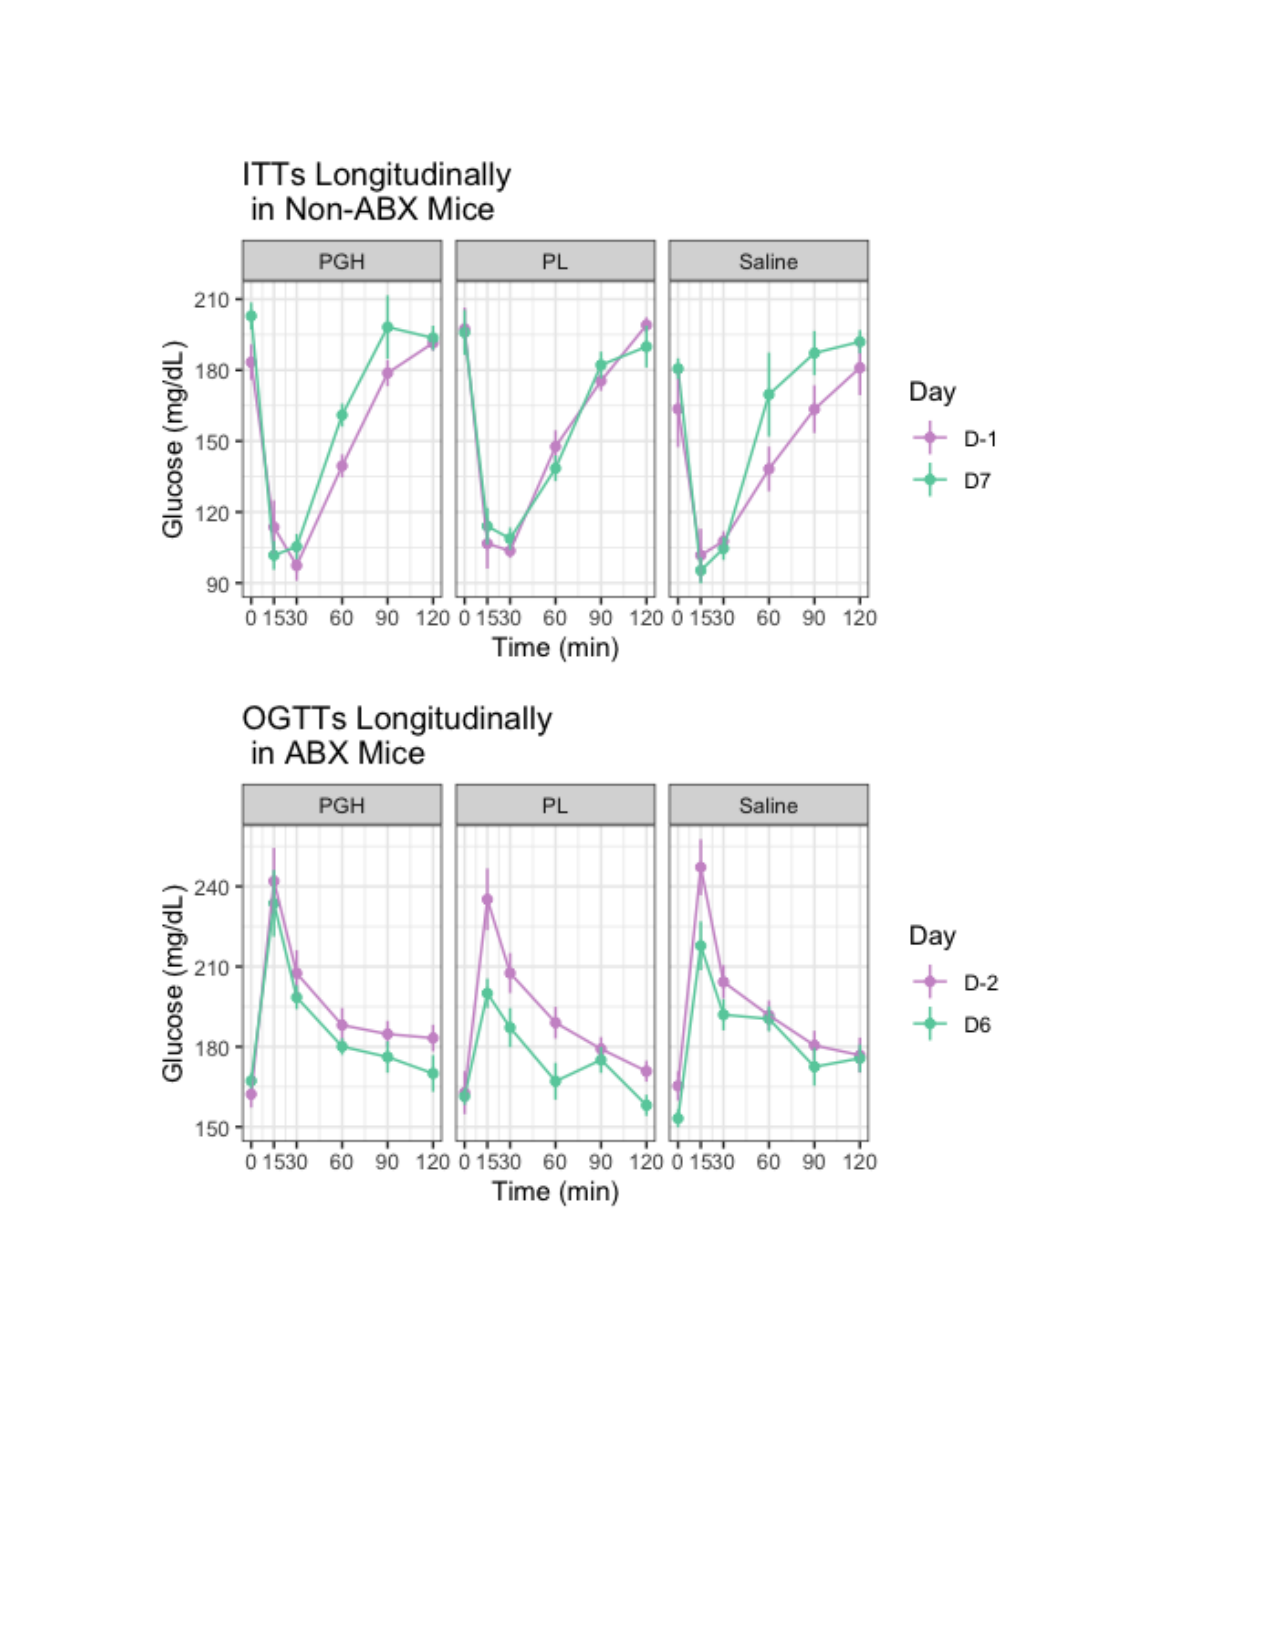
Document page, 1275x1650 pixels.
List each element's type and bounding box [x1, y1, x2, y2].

picture [150, 150, 1025, 675]
picture [150, 693, 1025, 1219]
